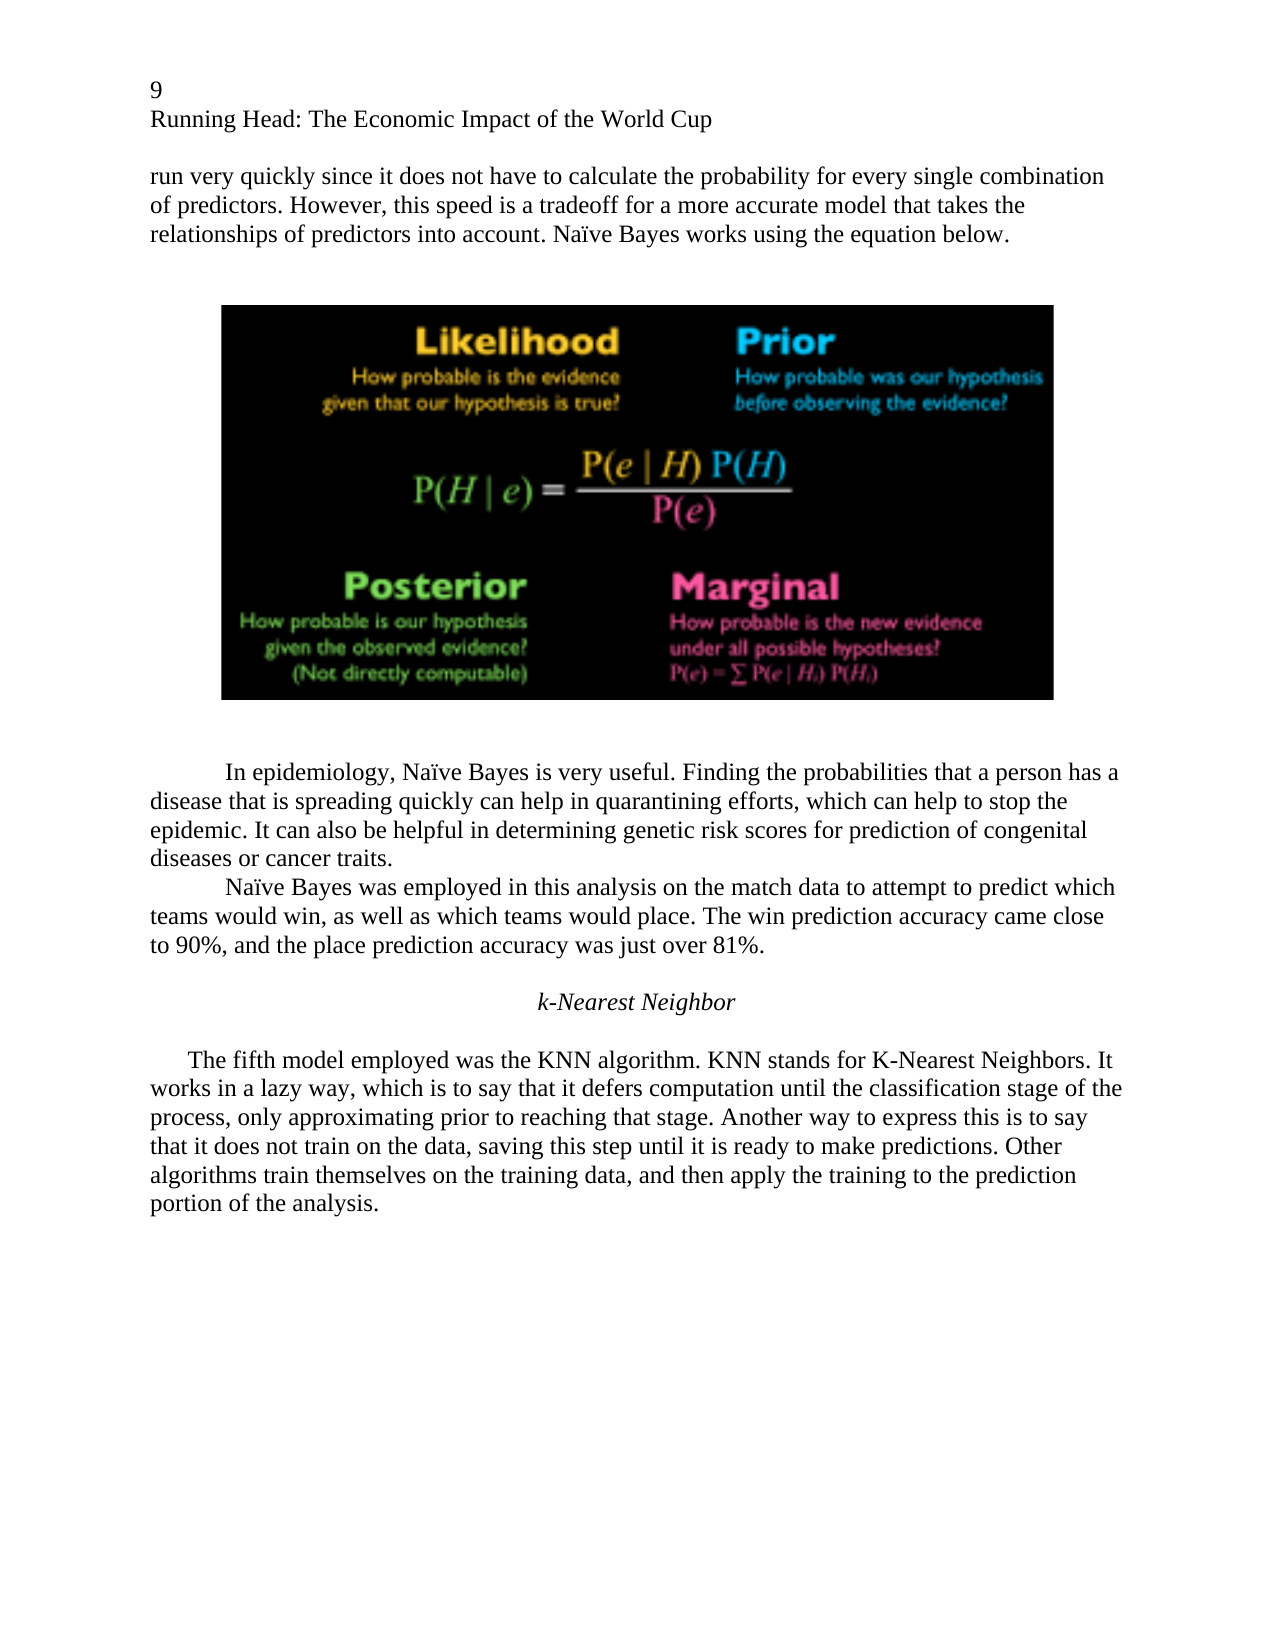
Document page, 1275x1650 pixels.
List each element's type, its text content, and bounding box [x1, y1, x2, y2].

text In epidemiology, Naïve Bayes is very useful. Finding the probabilities that a person has a disease that is spreading quickly can help in quarantining efforts, which can help to stop the epidemic. It can also be helpful in determining genetic risk scores for prediction of congenital diseases or cancer traits. [150, 757, 1125, 872]
picture [221, 305, 1054, 700]
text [150, 161, 1125, 247]
text The fifth model employed was the KNN algorithm. KNN stands for K-Nearest Neighbors. It works in a lazy way, which is to say that it defers computation until the classification stage of the process, only approximating prior to reaching that stage. Another way to express this is to say that it does not train on the data, saving this step until it is ready to make predictions. Other algorithms train themselves on the training data, and then apply the training to the prediction portion of the analysis. [150, 1045, 1125, 1217]
text Naïve Bayes was employed in this analysis on the match data to attempt to predict which teams would win, as well as which teams would place. The win prediction accuracy came close to 90%, and the place prediction accuracy was just over 81%. [150, 872, 1125, 958]
text k-Nearest Neighbor [150, 987, 1125, 1016]
